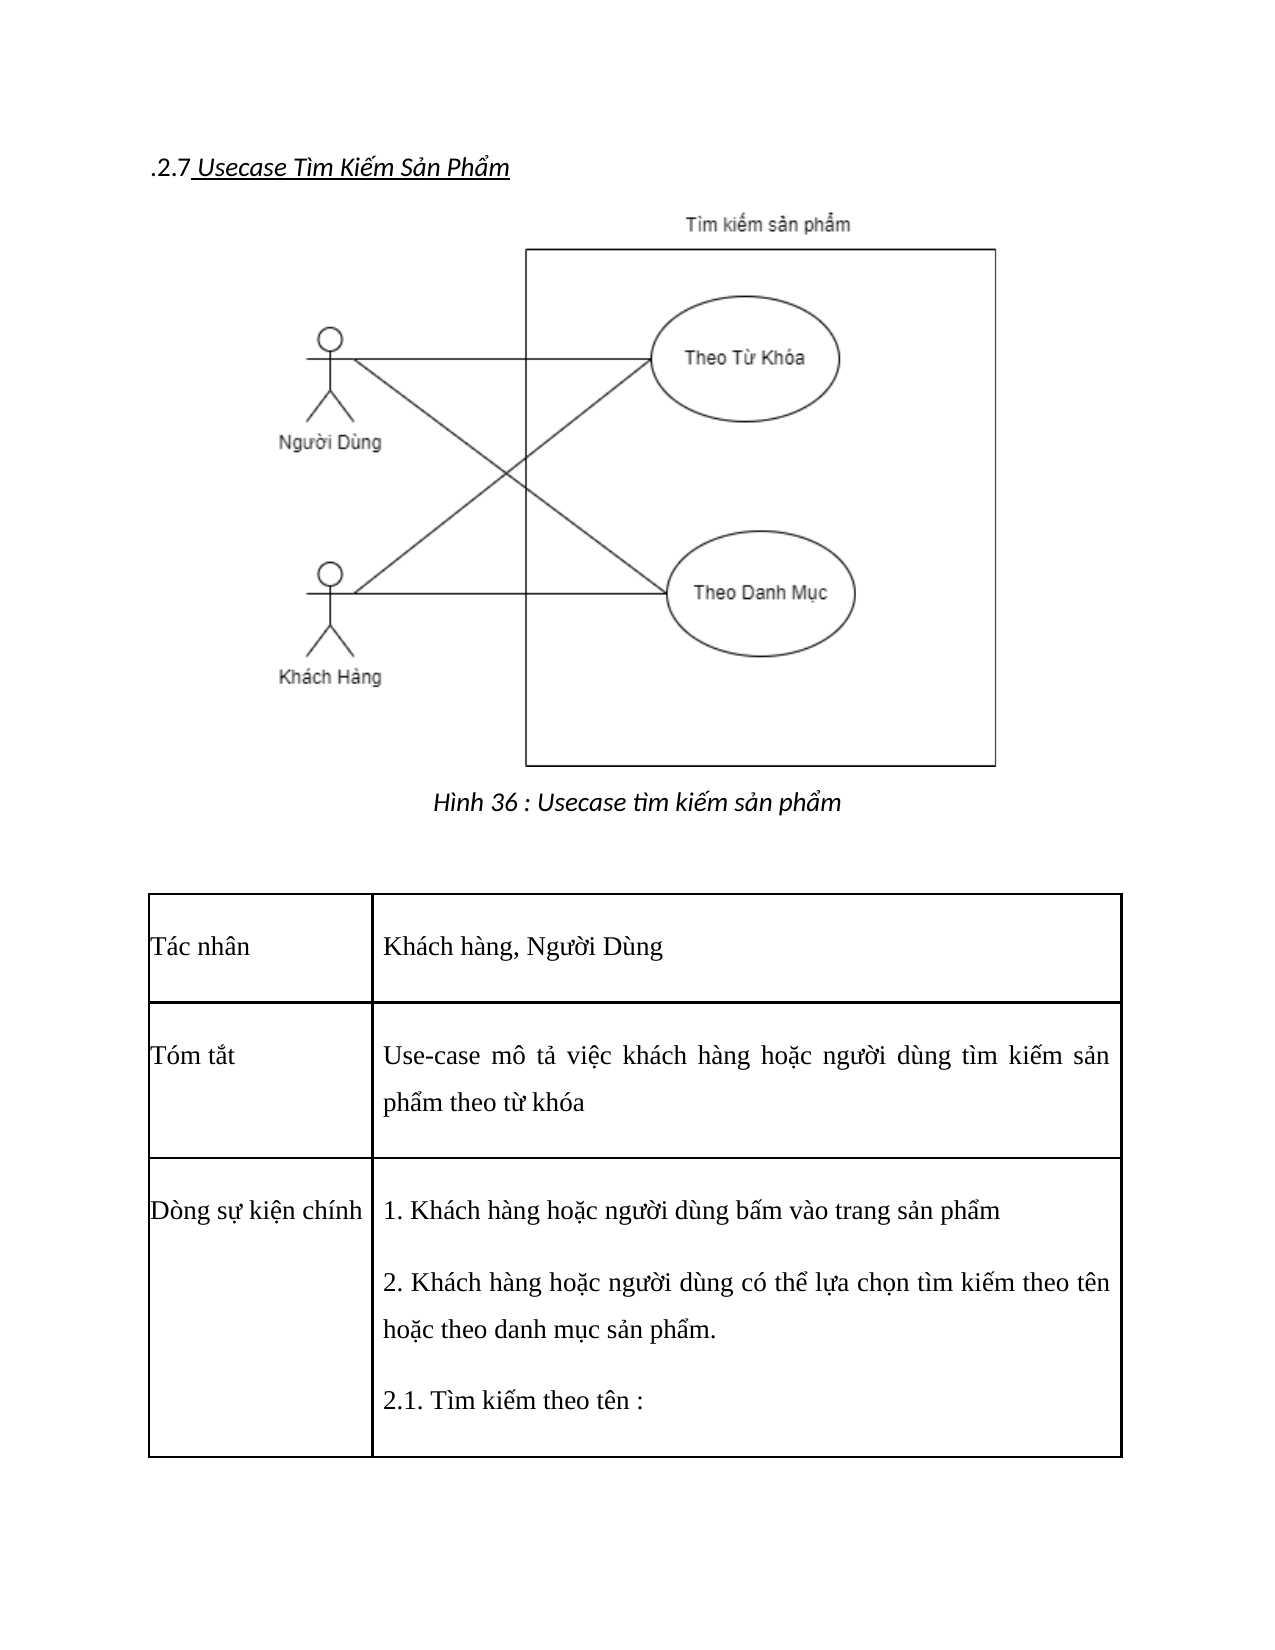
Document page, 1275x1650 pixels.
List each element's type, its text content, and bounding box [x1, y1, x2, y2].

table_cell Dòng sự kiện chính [150, 1159, 371, 1456]
table_header Khách hàng, Người Dùng [374, 895, 1120, 1001]
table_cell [374, 1159, 1120, 1456]
picture [278, 202, 997, 767]
text .2.7 Usecase Tìm Kiếm Sản Phẩm [150, 150, 1125, 183]
text Hình 36 : Usecase tìm kiếm sản phẩm [150, 785, 1125, 818]
table_cell Tóm tắt [150, 1004, 371, 1157]
table_header Tác nhân [150, 895, 371, 1001]
table_cell Use-case mô tả việc khách hàng hoặc người dùng tìm kiếm sản phẩm theo từ khóa [374, 1004, 1120, 1157]
